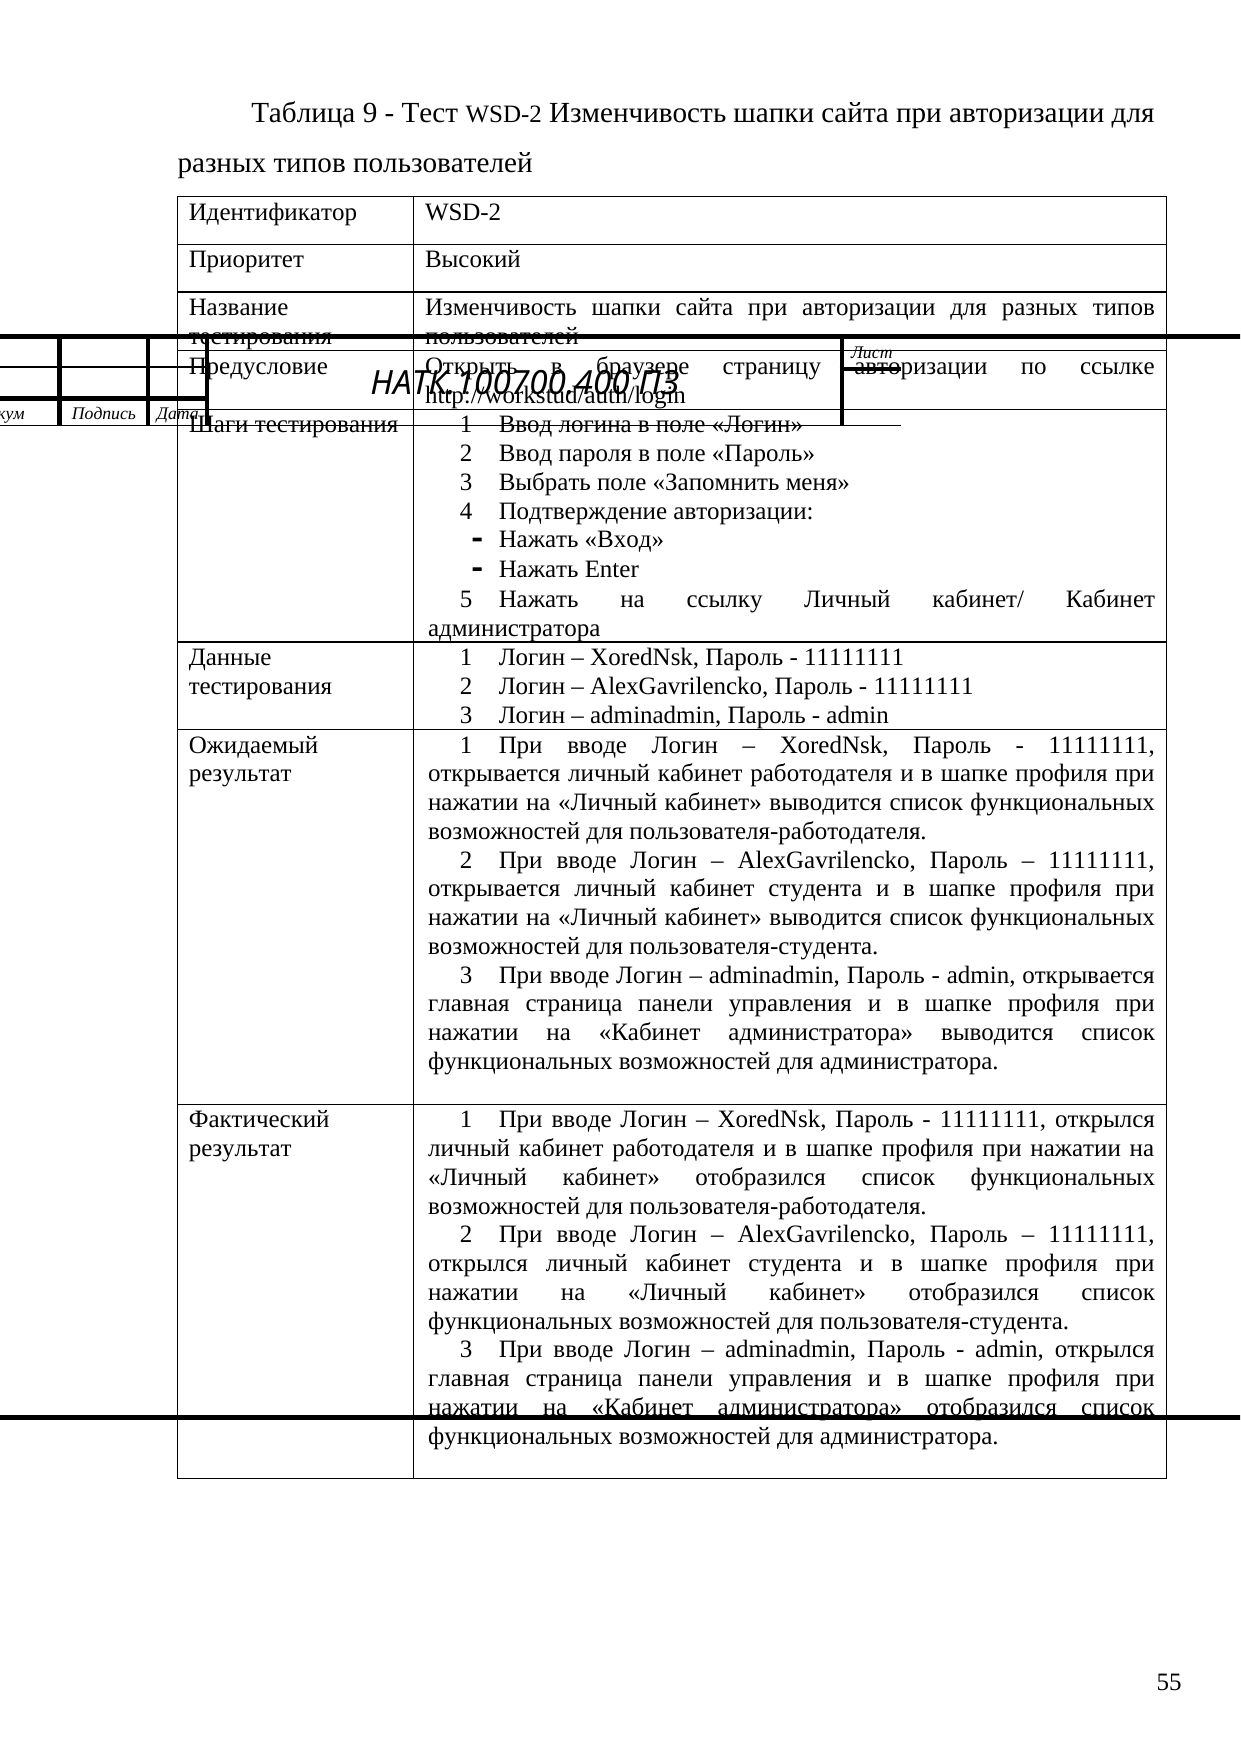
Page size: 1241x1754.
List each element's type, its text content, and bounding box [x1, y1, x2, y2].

table_cell Шаги тестирования [209, 410, 413, 425]
text Таблица 9 - Тест WSD-2 Изменчивость шапки сайта при авторизации для разных типов пользователей [177, 95, 1167, 179]
table_cell Название тестирования [178, 293, 413, 337]
table_cell Данные тестирования [178, 643, 413, 729]
table_cell Открыть в браузере страницу авторизации по ссылке http://workstud/auth/login [414, 351, 840, 408]
table_cell При вводе Логин – XoredNsk, Пароль - 11111111, открылся личный кабинет работодателя и в шапке профиля при нажатии на «Личный кабинет» отобразился список функциональных возможностей для пользователя-работодателя. При вводе Логин – AlexGavrilencko, Пароль – 11111111, открылся личный кабинет студента и в шапке профиля при нажатии на «Личный кабинет» отобразился список функциональных возможностей для пользователя-студента. При вводе Логин – adminadmin, Пароль - admin, открылся главная страница панели управления и в шапке профиля при нажатии на «Кабинет администратора» отобразился список функциональных возможностей для администратора. [414, 1105, 1166, 1478]
table_cell При вводе Логин – XoredNsk, Пароль - 11111111, открывается личный кабинет работодателя и в шапке профиля при нажатии на «Личный кабинет» выводится список функциональных возможностей для пользователя-работодателя. При вводе Логин – AlexGavrilencko, Пароль – 11111111, открывается личный кабинет студента и в шапке профиля при нажатии на «Личный кабинет» выводится список функциональных возможностей для пользователя-студента. При вводе Логин – adminadmin, Пароль - admin, открывается главная страница панели управления и в шапке профиля при нажатии на «Кабинет администратора» выводится список функциональных возможностей для администратора. [414, 730, 1166, 1103]
table_cell Открыть в браузере страницу авторизации по ссылке http://workstud/auth/login [844, 351, 1166, 408]
table_header WSD-2 [414, 197, 1166, 243]
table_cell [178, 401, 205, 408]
table_cell Изменчивость шапки сайта при авторизации для разных типов пользователей [414, 293, 1166, 350]
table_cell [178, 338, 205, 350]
table_cell Фактический результат [178, 1105, 413, 1478]
table_cell Приоритет [178, 245, 413, 291]
table_cell Высокий [414, 245, 1166, 291]
table_cell Ввод логина в поле «Логин» Ввод пароля в поле «Пароль» Выбрать поле «Запомнить меня» Подтверждение авторизации: Нажать «Вход» Нажать Enter Нажать на ссылку Личный кабинет/ Кабинет администратора [414, 410, 1166, 641]
table_cell Предусловие [178, 368, 205, 396]
table_cell Шаги тестирования [178, 426, 413, 641]
table_cell Ожидаемый результат [178, 730, 413, 1103]
table_header Идентификатор [178, 197, 413, 243]
table_cell Предусловие [209, 351, 413, 408]
table_cell Логин – XoredNsk, Пароль - 11111111 Логин – AlexGavrilencko, Пароль - 11111111 Логин – adminadmin, Пароль - admin [414, 643, 1166, 729]
